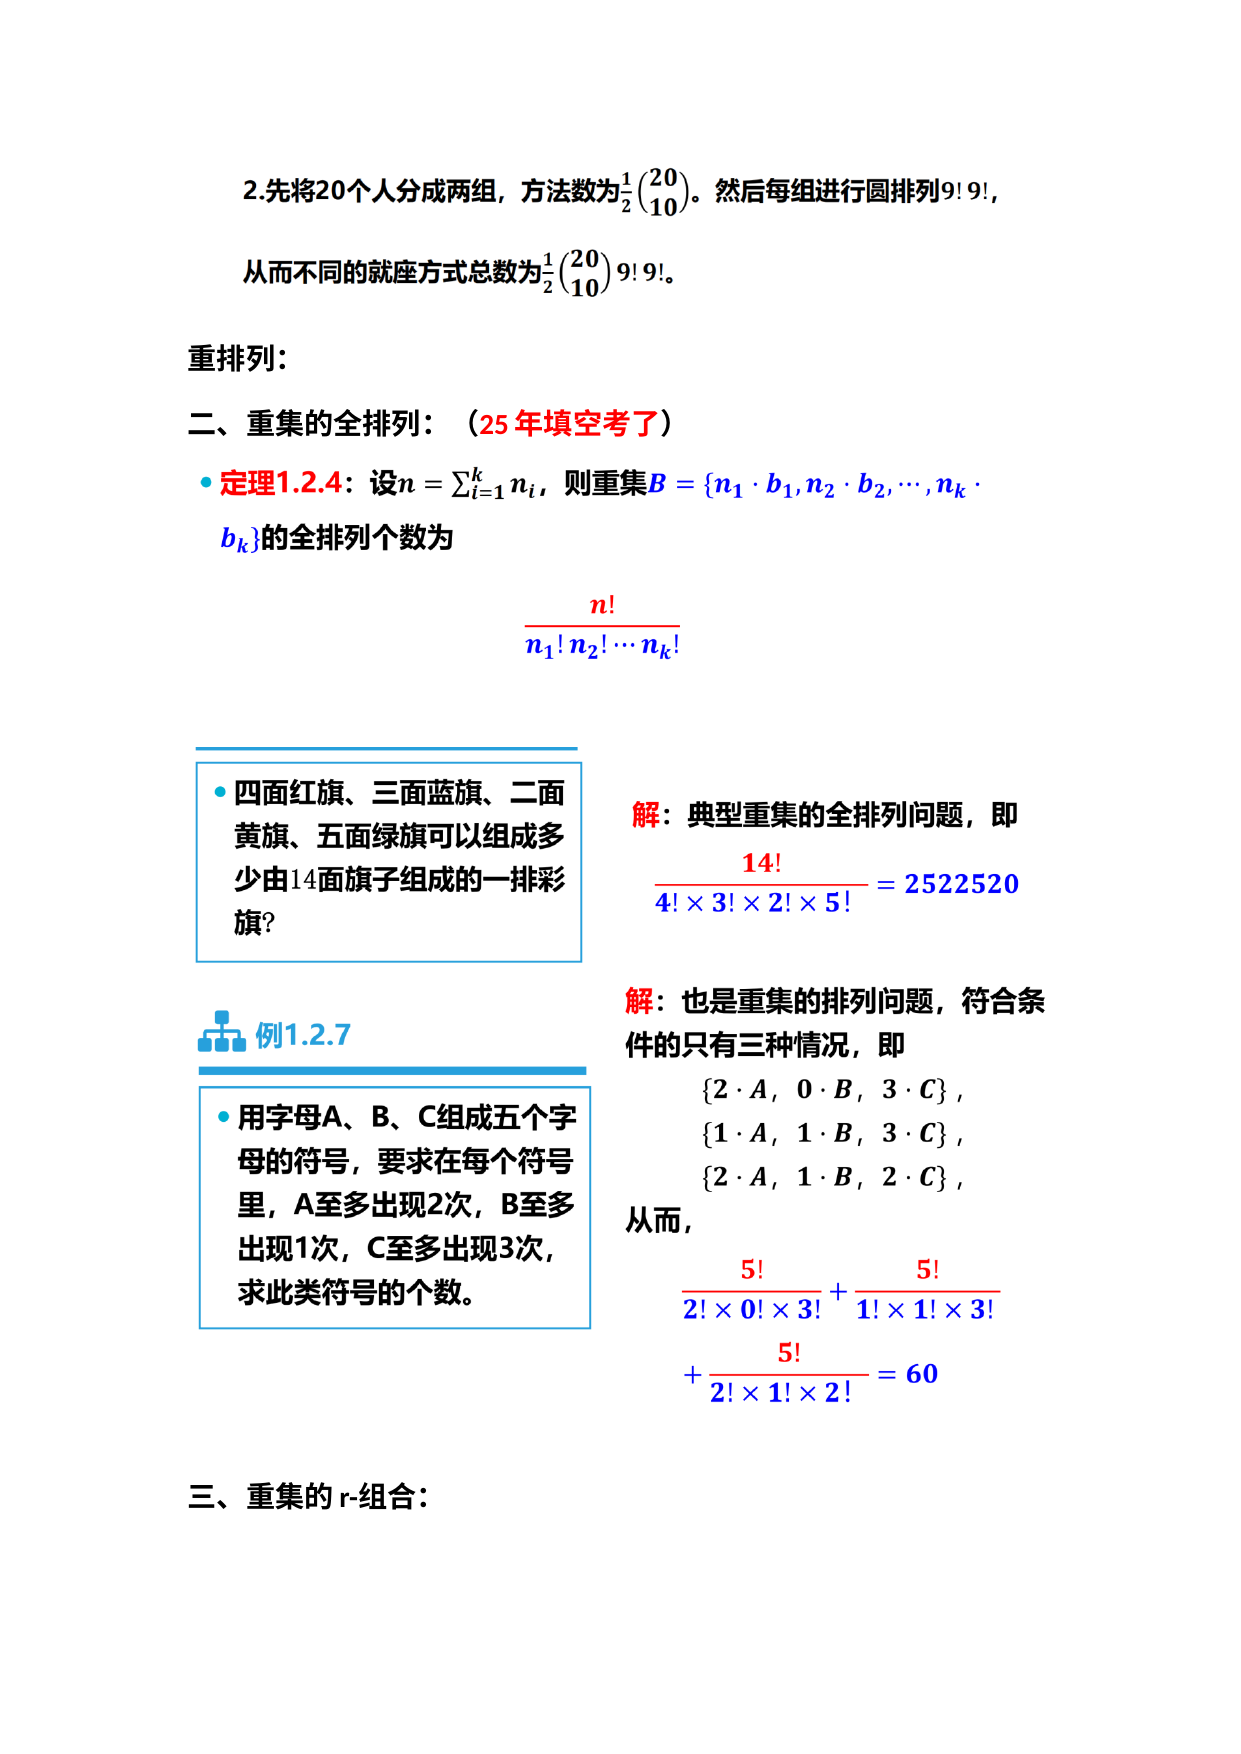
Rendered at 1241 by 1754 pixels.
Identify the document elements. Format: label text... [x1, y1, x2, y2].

picture [231, 162, 1005, 304]
text 重排列： [187, 324, 1053, 389]
picture [187, 974, 1052, 1415]
text 二、重集的全排列：（25年填空考了） [187, 389, 1053, 454]
picture [187, 747, 1053, 973]
text 三、重集的r-组合： [187, 1462, 1053, 1527]
picture [187, 454, 1007, 669]
